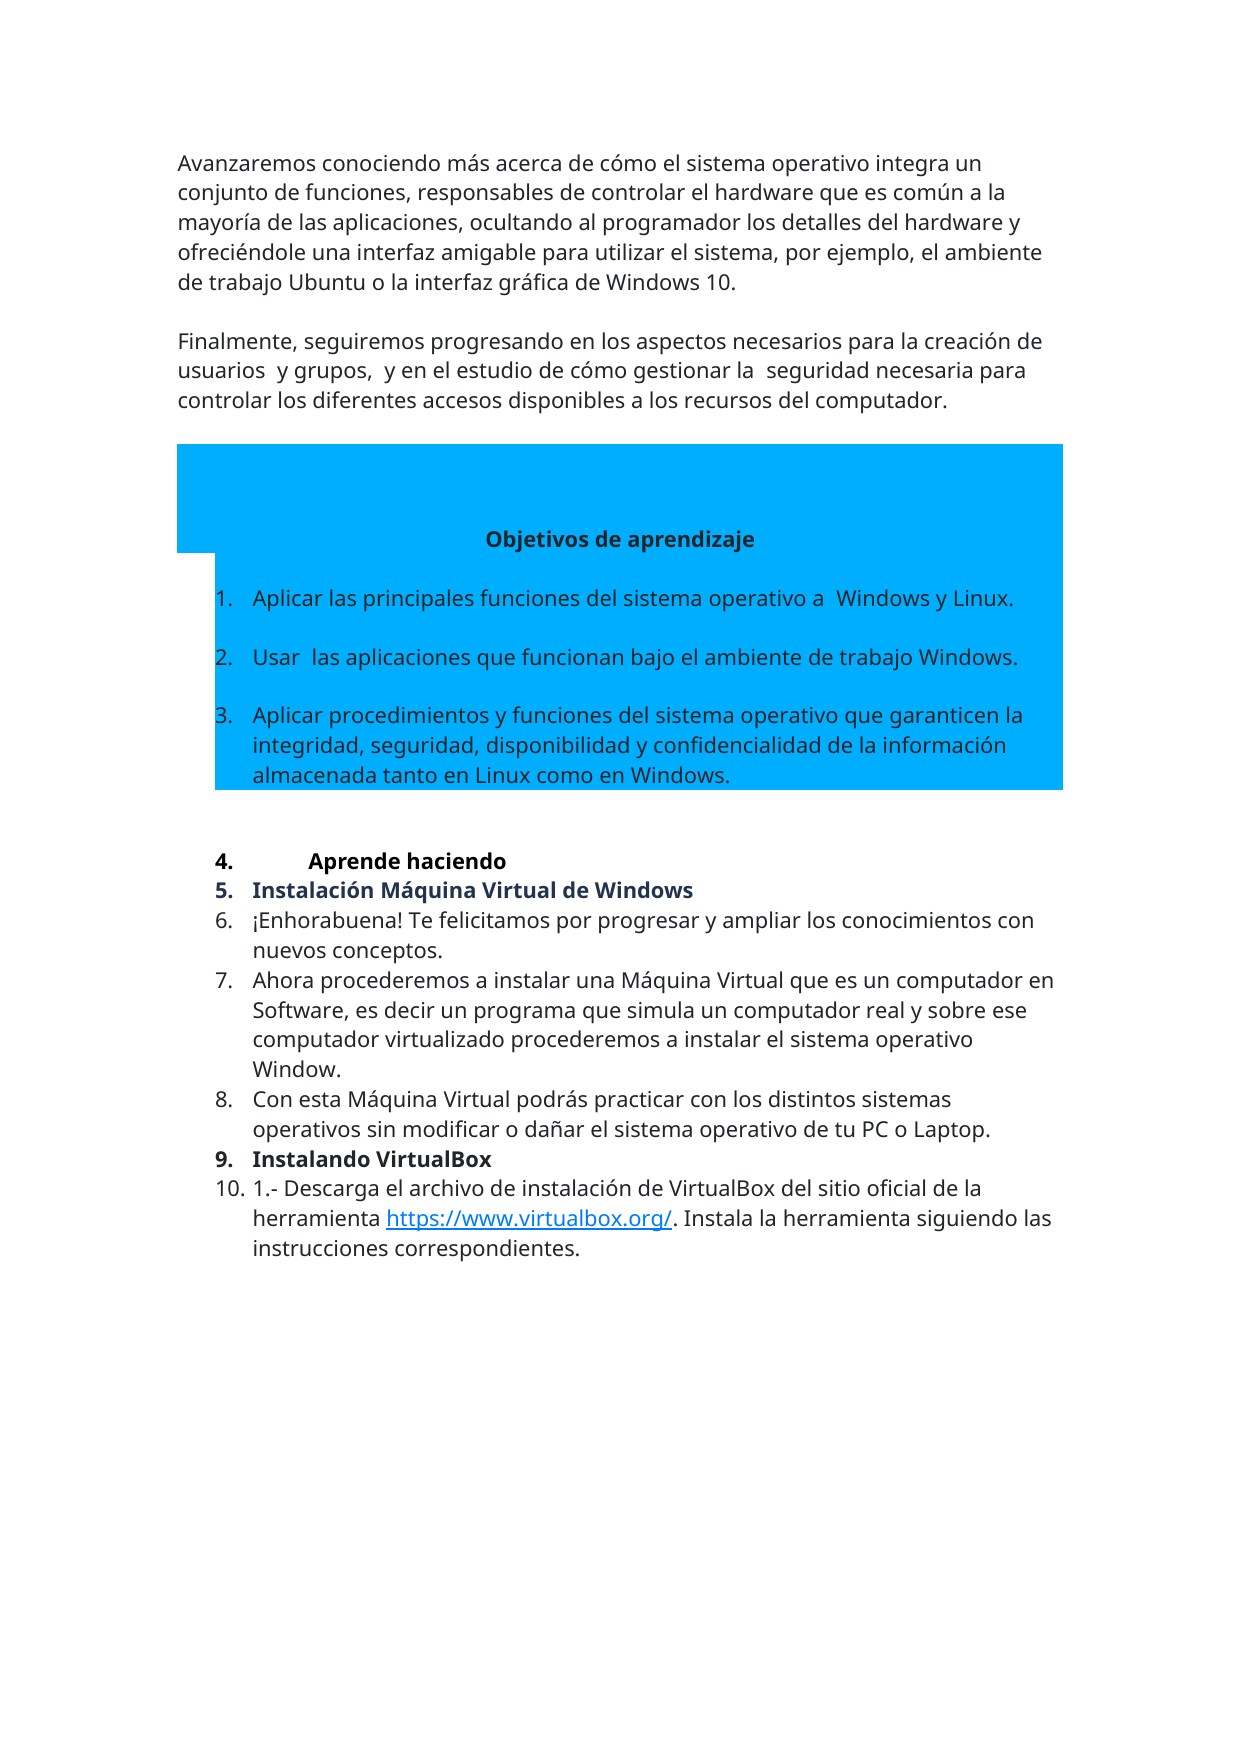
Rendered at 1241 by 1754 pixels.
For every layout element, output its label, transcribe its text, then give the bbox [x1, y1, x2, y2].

list ¡Enhorabuena! Te felicitamos por progresar y ampliar los conocimientos con nuevos conceptos. [215, 905, 1063, 965]
text Finalmente, seguiremos progresando en los aspectos necesarios para la creación de usuarios y grupos, y en el estudio de cómo gestionar la seguridad necesaria para controlar los diferentes accesos disponibles a los recursos del computador. [177, 326, 1063, 415]
list Con esta Máquina Virtual podrás practicar con los distintos sistemas operativos sin modificar o dañar el sistema operativo de tu PC o Laptop. [215, 1084, 1063, 1143]
list 1.- Descarga el archivo de instalación de VirtualBox del sitio oficial de la herramienta https://www.virtualbox.org/. Instala la herramienta siguiendo las instrucciones correspondientes. [215, 1173, 1063, 1263]
list Instalación Máquina Virtual de Windows [215, 875, 1063, 905]
subtitle Objetivos de aprendizaje [177, 523, 1063, 553]
list Aprende haciendo [215, 819, 1063, 875]
list Aplicar procedimientos y funciones del sistema operativo que garanticen la integridad, seguridad, disponibilidad y confidencialidad de la información almacenada tanto en Linux como en Windows. [215, 700, 1063, 790]
list Ahora procederemos a instalar una Máquina Virtual que es un computador en Software, es decir un programa que simula un computador real y sobre ese computador virtualizado procederemos a instalar el sistema operativo Window. [215, 965, 1063, 1084]
list Instalando VirtualBox [215, 1143, 1063, 1173]
list Aplicar las principales funciones del sistema operativo a Windows y Linux. [215, 582, 1063, 612]
text Avanzaremos conociendo más acerca de cómo el sistema operativo integra un conjunto de funciones, responsables de controlar el hardware que es común a la mayoría de las aplicaciones, ocultando al programador los detalles del hardware y ofreciéndole una interfaz amigable para utilizar el sistema, por ejemplo, el ambiente de trabajo Ubuntu o la interfaz gráfica de Windows 10. [177, 148, 1063, 297]
list Usar las aplicaciones que funcionan bajo el ambiente de trabajo Windows. [215, 641, 1063, 671]
